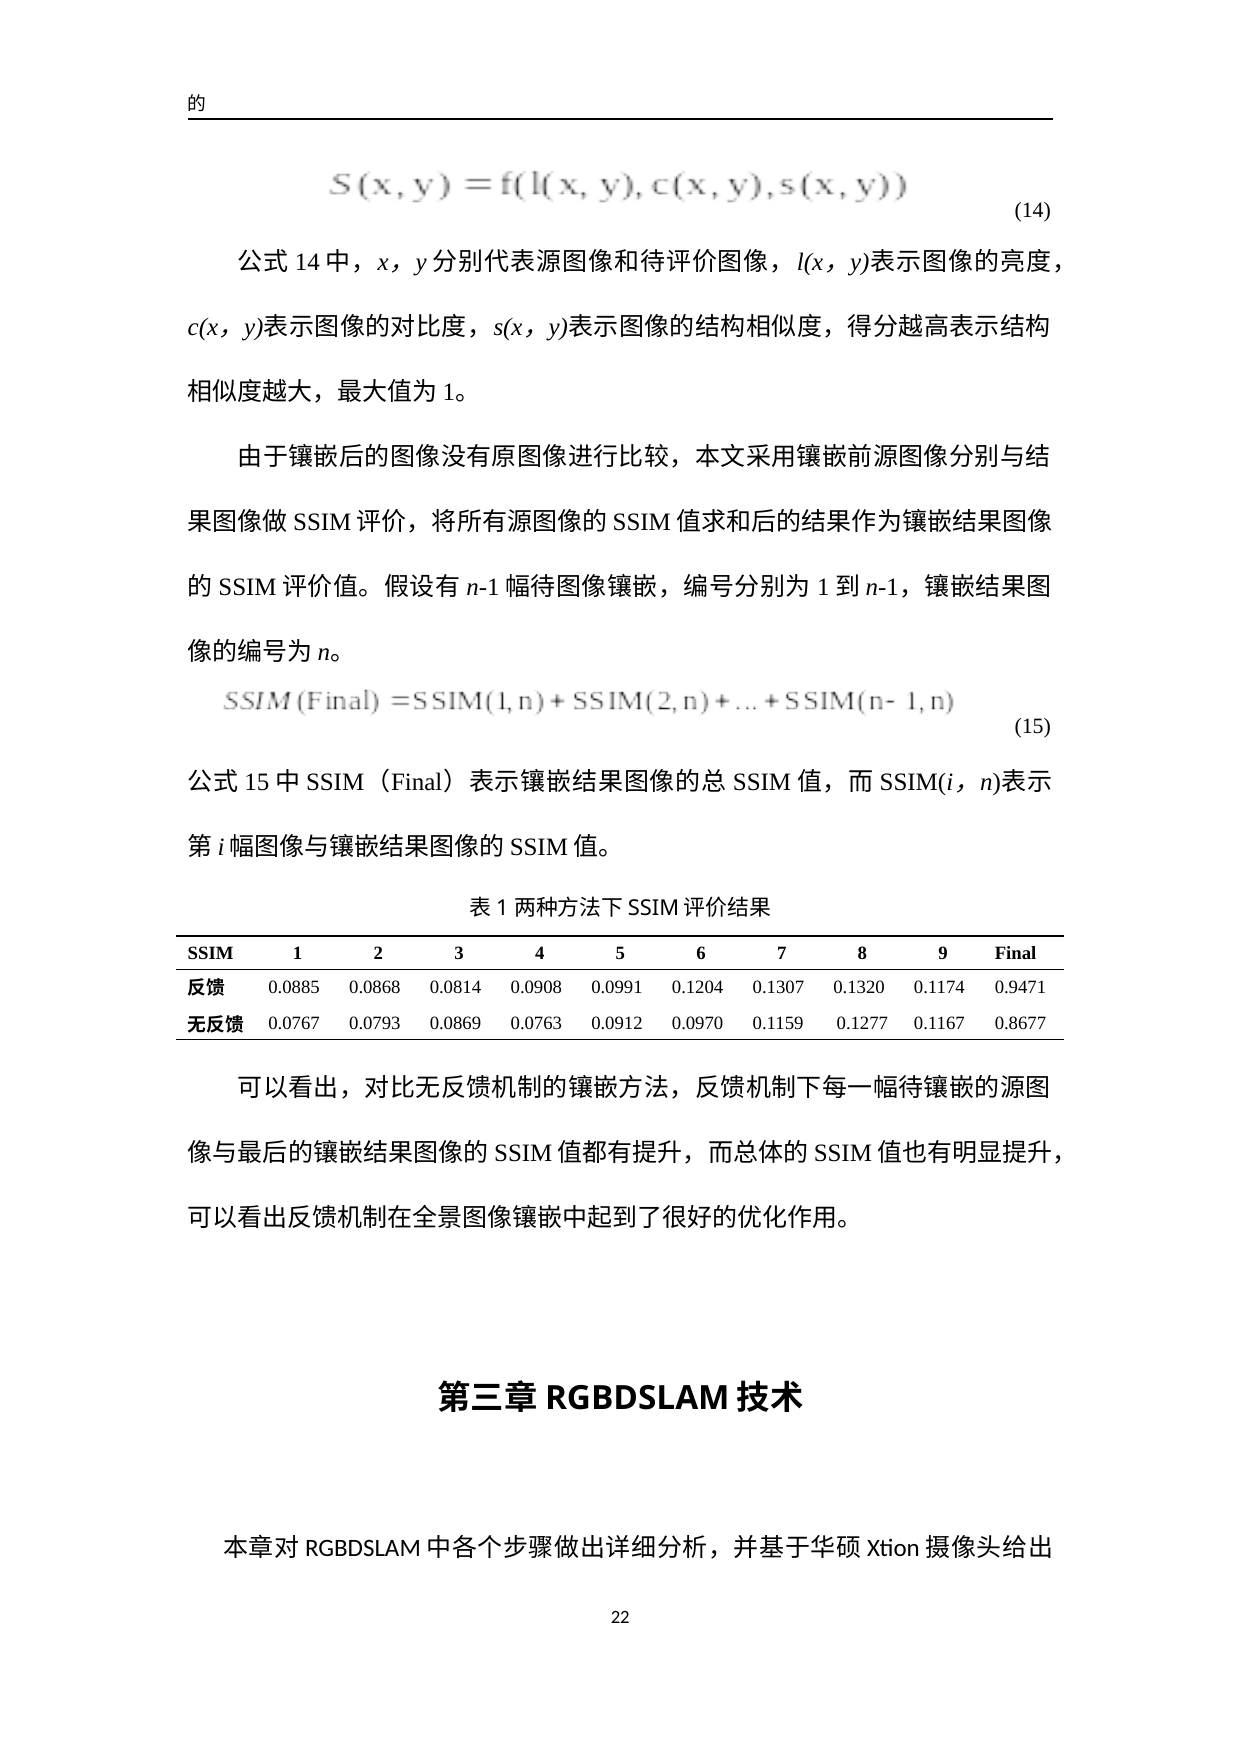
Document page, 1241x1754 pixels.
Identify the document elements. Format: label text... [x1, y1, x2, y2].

table_cell 0.8677 [983, 1007, 1064, 1039]
text (15) [187, 682, 1053, 747]
table_header 5 [580, 937, 660, 969]
table_cell 0.0869 [418, 1007, 499, 1039]
table_cell 0.9471 [983, 970, 1064, 1007]
table_cell 0.1307 [741, 970, 822, 1007]
text 可以看出，对比无反馈机制的镶嵌方法，反馈机制下每一幅待镶嵌的源图像与最后的镶嵌结果图像的SSIM值都有提升，而总体的SSIM值也有明显提升，可以看出反馈机制在全景图像镶嵌中起到了很好的优化作用。 [187, 1053, 1053, 1248]
table_cell 0.1167 [903, 1007, 983, 1039]
table_header 4 [499, 937, 580, 969]
table_cell 0.0868 [338, 970, 418, 1007]
table_cell 0.1174 [903, 970, 983, 1007]
table_header 6 [660, 937, 741, 969]
table_cell 0.0767 [257, 1007, 338, 1039]
text 由于镶嵌后的图像没有原图像进行比较，本文采用镶嵌前源图像分别与结果图像做SSIM评价，将所有源图像的SSIM值求和后的结果作为镶嵌结果图像的SSIM评价值。假设有n-1幅待图像镶嵌，编号分别为1到n-1，镶嵌结果图像的编号为n。 [187, 422, 1053, 682]
table_header 1 [257, 937, 338, 969]
table_cell 0.0763 [499, 1007, 580, 1039]
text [173, 1513, 1053, 1578]
text 公式14中，x，y分别代表源图像和待评价图像，l(x，y)表示图像的亮度，c(x，y)表示图像的对比度，s(x，y)表示图像的结构相似度，得分越高表示结构相似度越大，最大值为1。 [187, 227, 1053, 422]
table_cell 0.1320 [822, 970, 902, 1007]
table_header 7 [741, 937, 822, 969]
table_header Final [983, 937, 1064, 969]
table_cell 0.0912 [580, 1007, 660, 1039]
table_cell 0.0970 [660, 1007, 741, 1039]
table_cell 0.0908 [499, 970, 580, 1007]
table_header SSIM [176, 937, 257, 969]
table_cell 0.0814 [418, 970, 499, 1007]
table_cell 0.0793 [338, 1007, 418, 1039]
table_header 8 [822, 937, 902, 969]
table_header 2 [338, 937, 418, 969]
table_cell 无反馈 [176, 1007, 257, 1039]
text 表1 两种方法下SSIM评价结果 [187, 889, 1053, 922]
table_cell 0.1204 [660, 970, 741, 1007]
text 公式15中SSIM（Final）表示镶嵌结果图像的总SSIM值，而SSIM(i，n)表示第i幅图像与镶嵌结果图像的SSIM值。 [187, 747, 1053, 877]
table_header 3 [418, 937, 499, 969]
table_cell 反馈 [176, 970, 257, 1007]
table_header 9 [903, 937, 983, 969]
subtitle 第三章 RGBDSLAM技术 [187, 1363, 1053, 1428]
table_cell 0.1277 [822, 1007, 902, 1039]
text (14) [187, 162, 1058, 227]
table_cell 0.1159 [741, 1007, 822, 1039]
table_cell 0.0991 [580, 970, 660, 1007]
table_cell 0.0885 [257, 970, 338, 1007]
